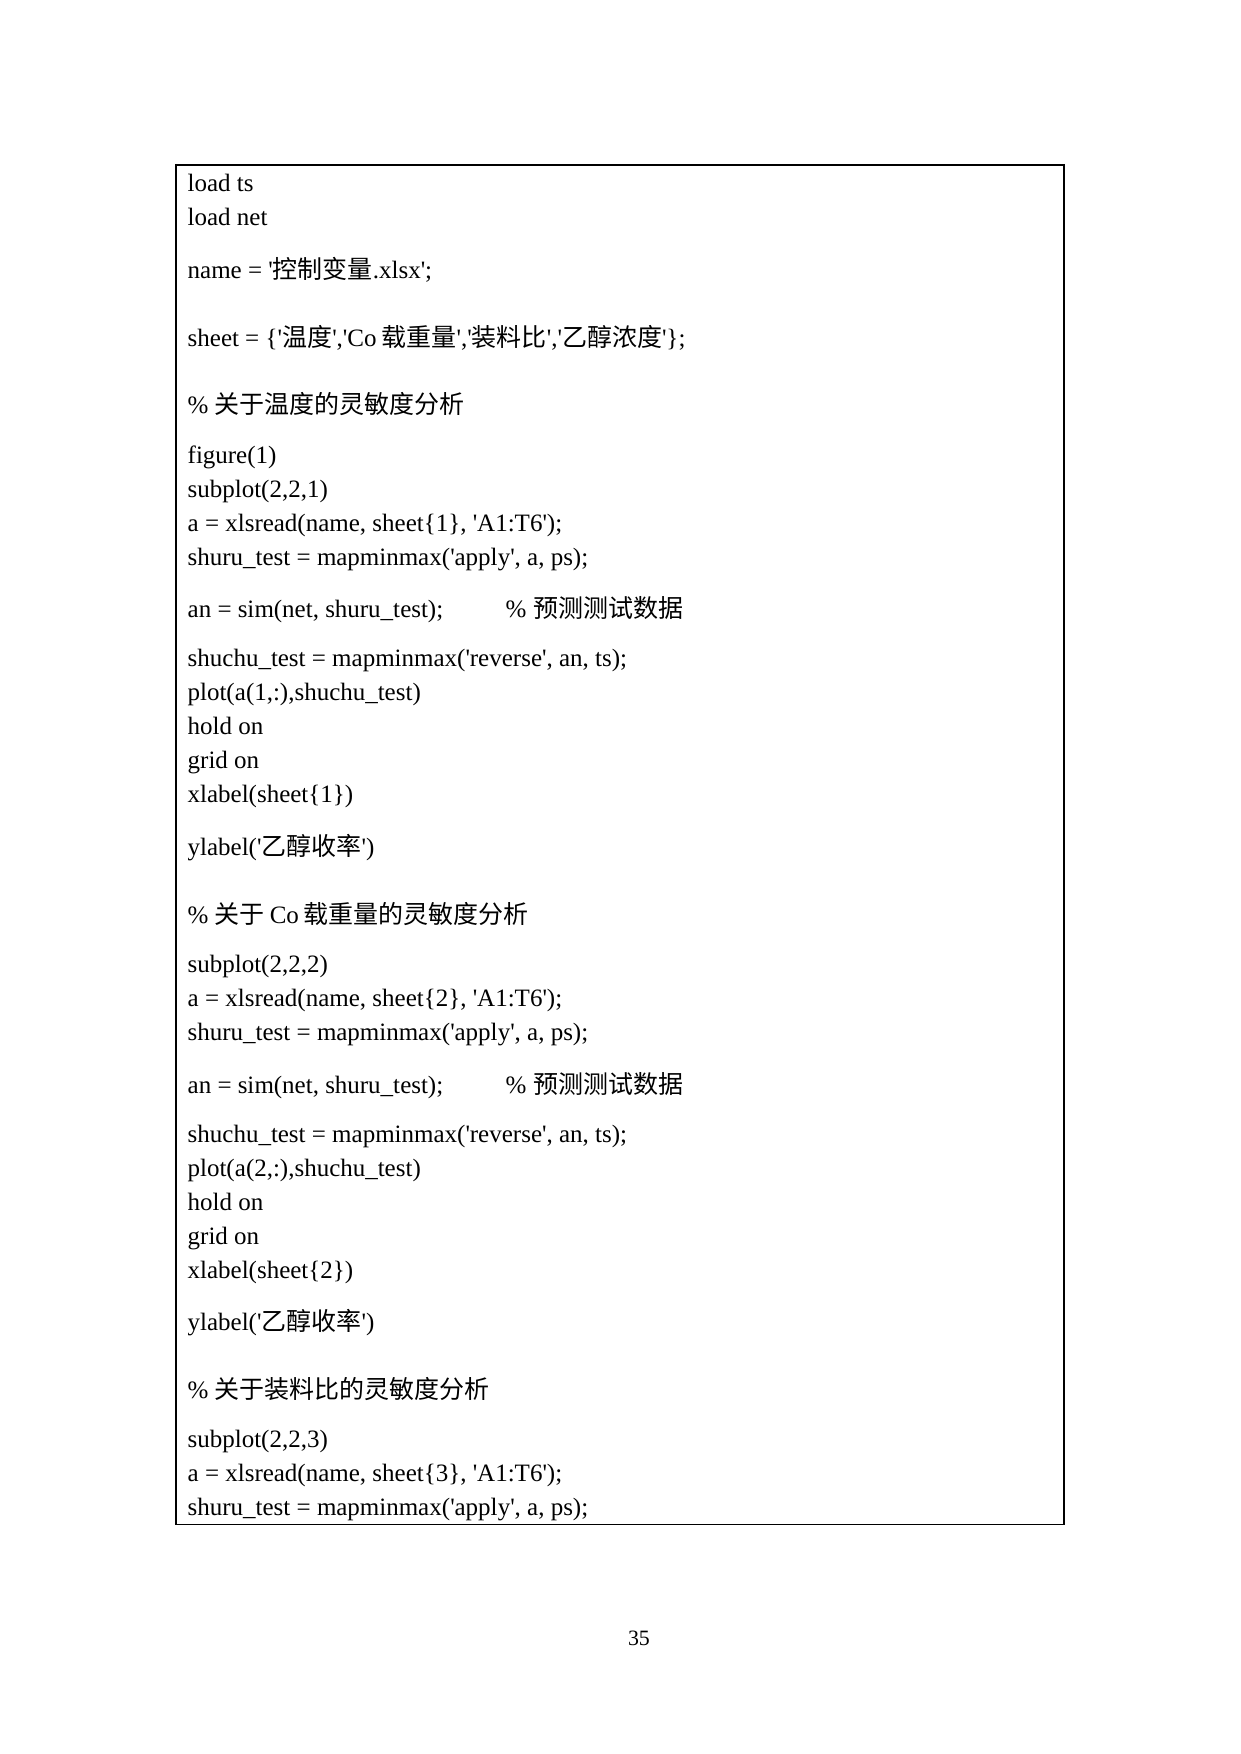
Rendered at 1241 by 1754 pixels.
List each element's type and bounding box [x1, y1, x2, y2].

table_cell [177, 166, 1063, 1524]
